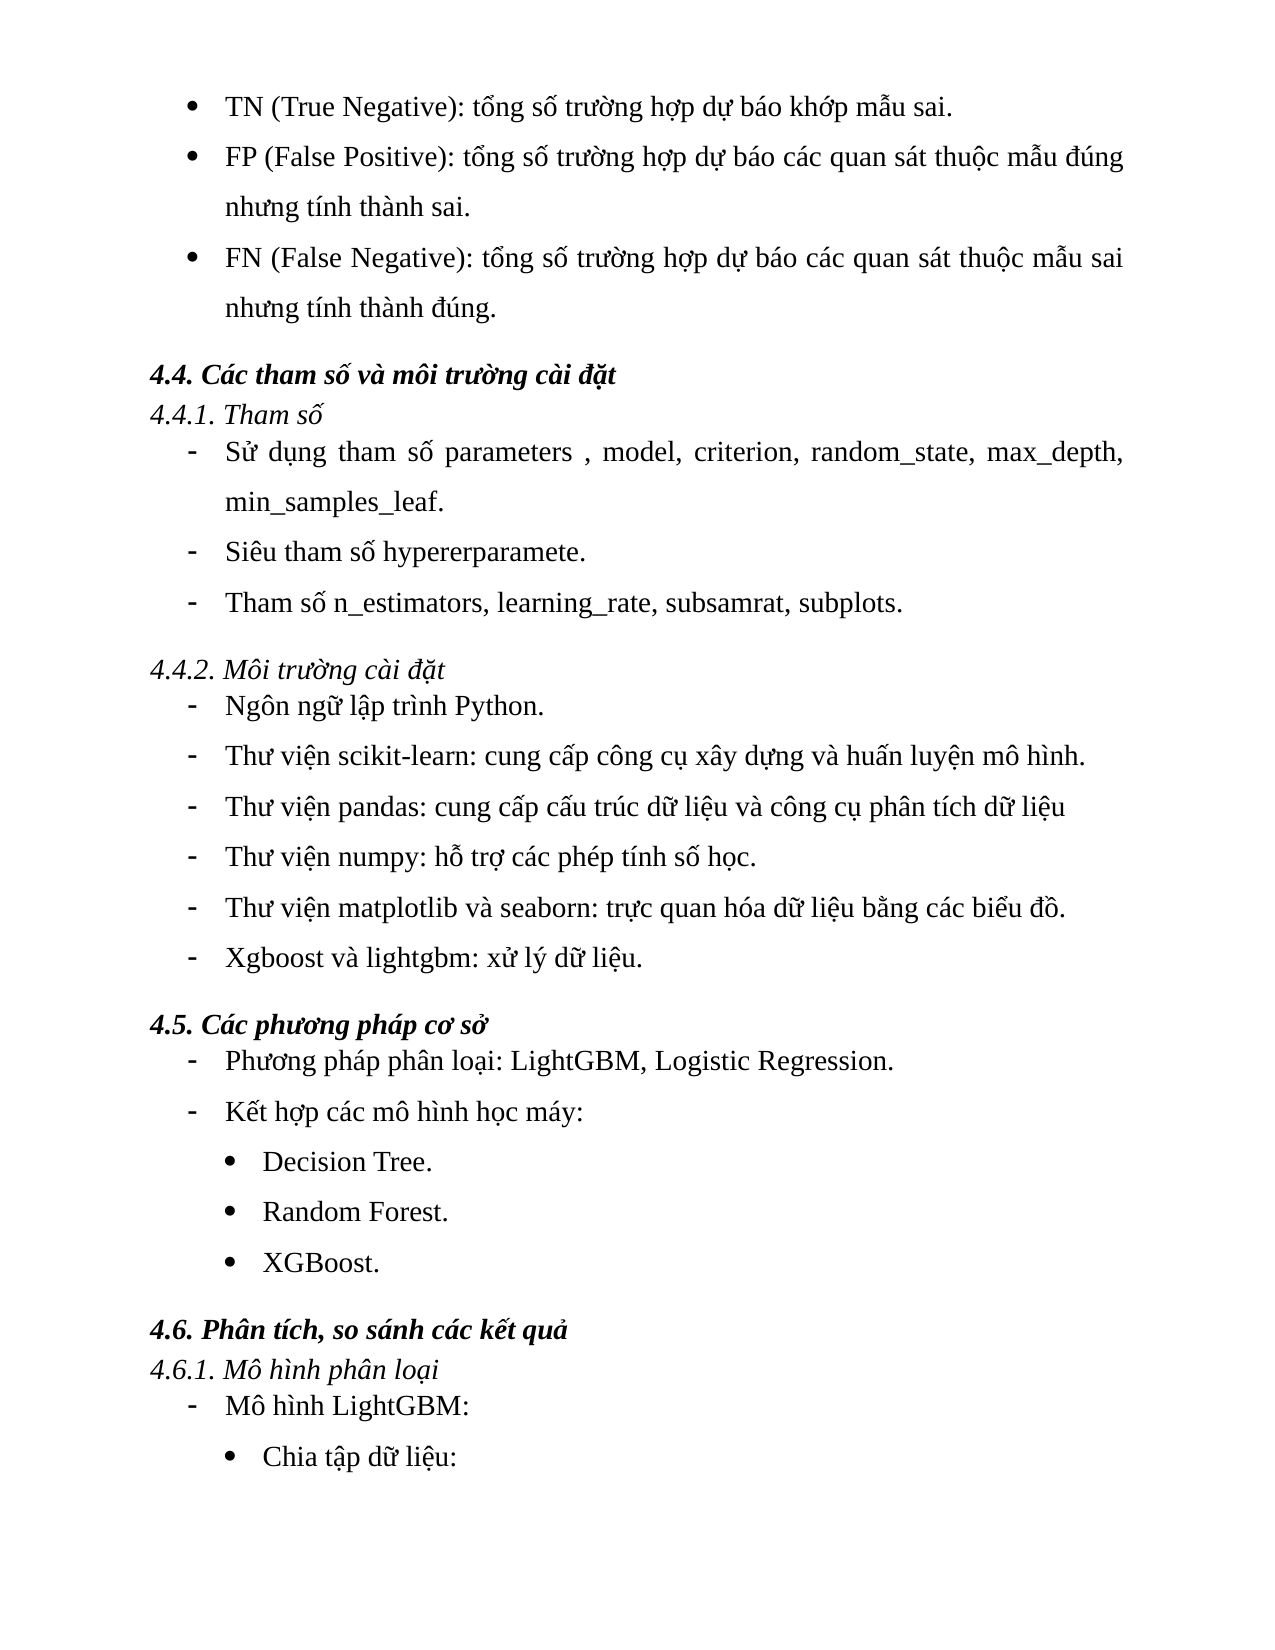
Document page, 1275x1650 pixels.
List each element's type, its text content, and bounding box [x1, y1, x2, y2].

subtitle 4.6. Phân tích, so sánh các kết quả [150, 1312, 1125, 1346]
list Kết hợp các mô hình học máy: [187, 1094, 1125, 1127]
list Tham số n_estimators, learning_rate, subsamrat, subplots. [187, 585, 1125, 618]
list Xgboost và lightgbm: xử lý dữ liệu. [187, 940, 1125, 974]
list TN (True Negative): tổng số trường hợp dự báo khớp mẫu sai. [187, 89, 1125, 122]
list XGBoost. [225, 1245, 1125, 1279]
list Phương pháp phân loại: LightGBM, Logistic Regression. [187, 1043, 1125, 1077]
list Thư viện pandas: cung cấp cấu trúc dữ liệu và công cụ phân tích dữ liệu [187, 789, 1125, 822]
list Sử dụng tham số parameters , model, criterion, random_state, max_depth, min_samples_leaf. [187, 434, 1125, 518]
list Thư viện numpy: hỗ trợ các phép tính số học. [187, 839, 1125, 873]
subtitle 4.4.1. Tham số [150, 397, 1125, 431]
list Siêu tham số hypererparamete. [187, 534, 1125, 568]
list Decision Tree. [225, 1144, 1125, 1178]
list Random Forest. [225, 1194, 1125, 1228]
list Mô hình LightGBM: [187, 1388, 1125, 1422]
list Chia tập dữ liệu: [225, 1439, 1125, 1473]
list Thư viện scikit-learn: cung cấp công cụ xây dựng và huấn luyện mô hình. [187, 738, 1125, 772]
list Thư viện matplotlib và seaborn: trực quan hóa dữ liệu bằng các biểu đồ. [187, 890, 1125, 923]
subtitle 4.4.2. Môi trường cài đặt [150, 652, 1125, 685]
list Ngôn ngữ lập trình Python. [187, 688, 1125, 722]
subtitle 4.6.1. Mô hình phân loại [150, 1352, 1125, 1386]
subtitle 4.4. Các tham số và môi trường cài đặt [150, 357, 1125, 391]
list FN (False Negative): tổng số trường hợp dự báo các quan sát thuộc mẫu sai nhưng tính thành đúng. [187, 240, 1125, 324]
list FP (False Positive): tổng số trường hợp dự báo các quan sát thuộc mẫu đúng nhưng tính thành sai. [187, 139, 1125, 223]
subtitle 4.5. Các phương pháp cơ sở [150, 1007, 1125, 1041]
